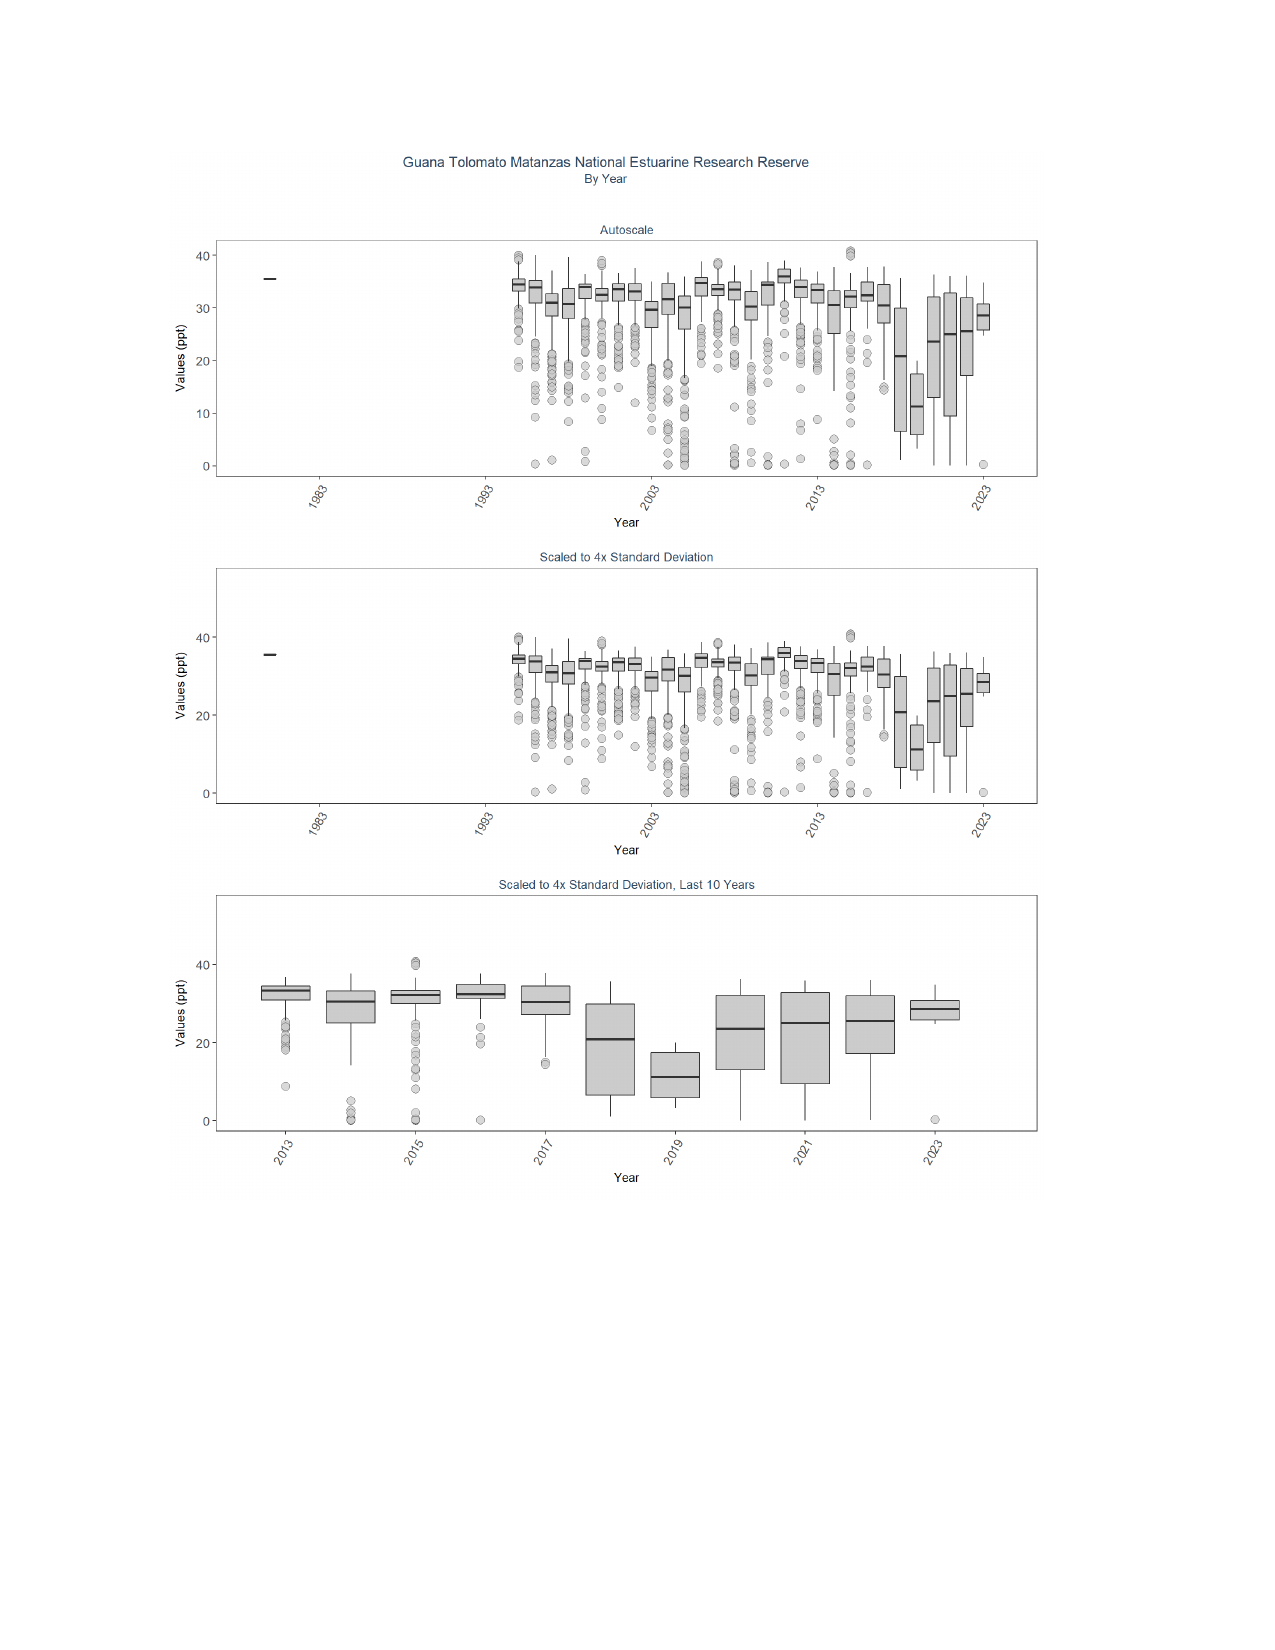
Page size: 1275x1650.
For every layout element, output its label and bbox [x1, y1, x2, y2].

picture [168, 150, 1044, 1200]
